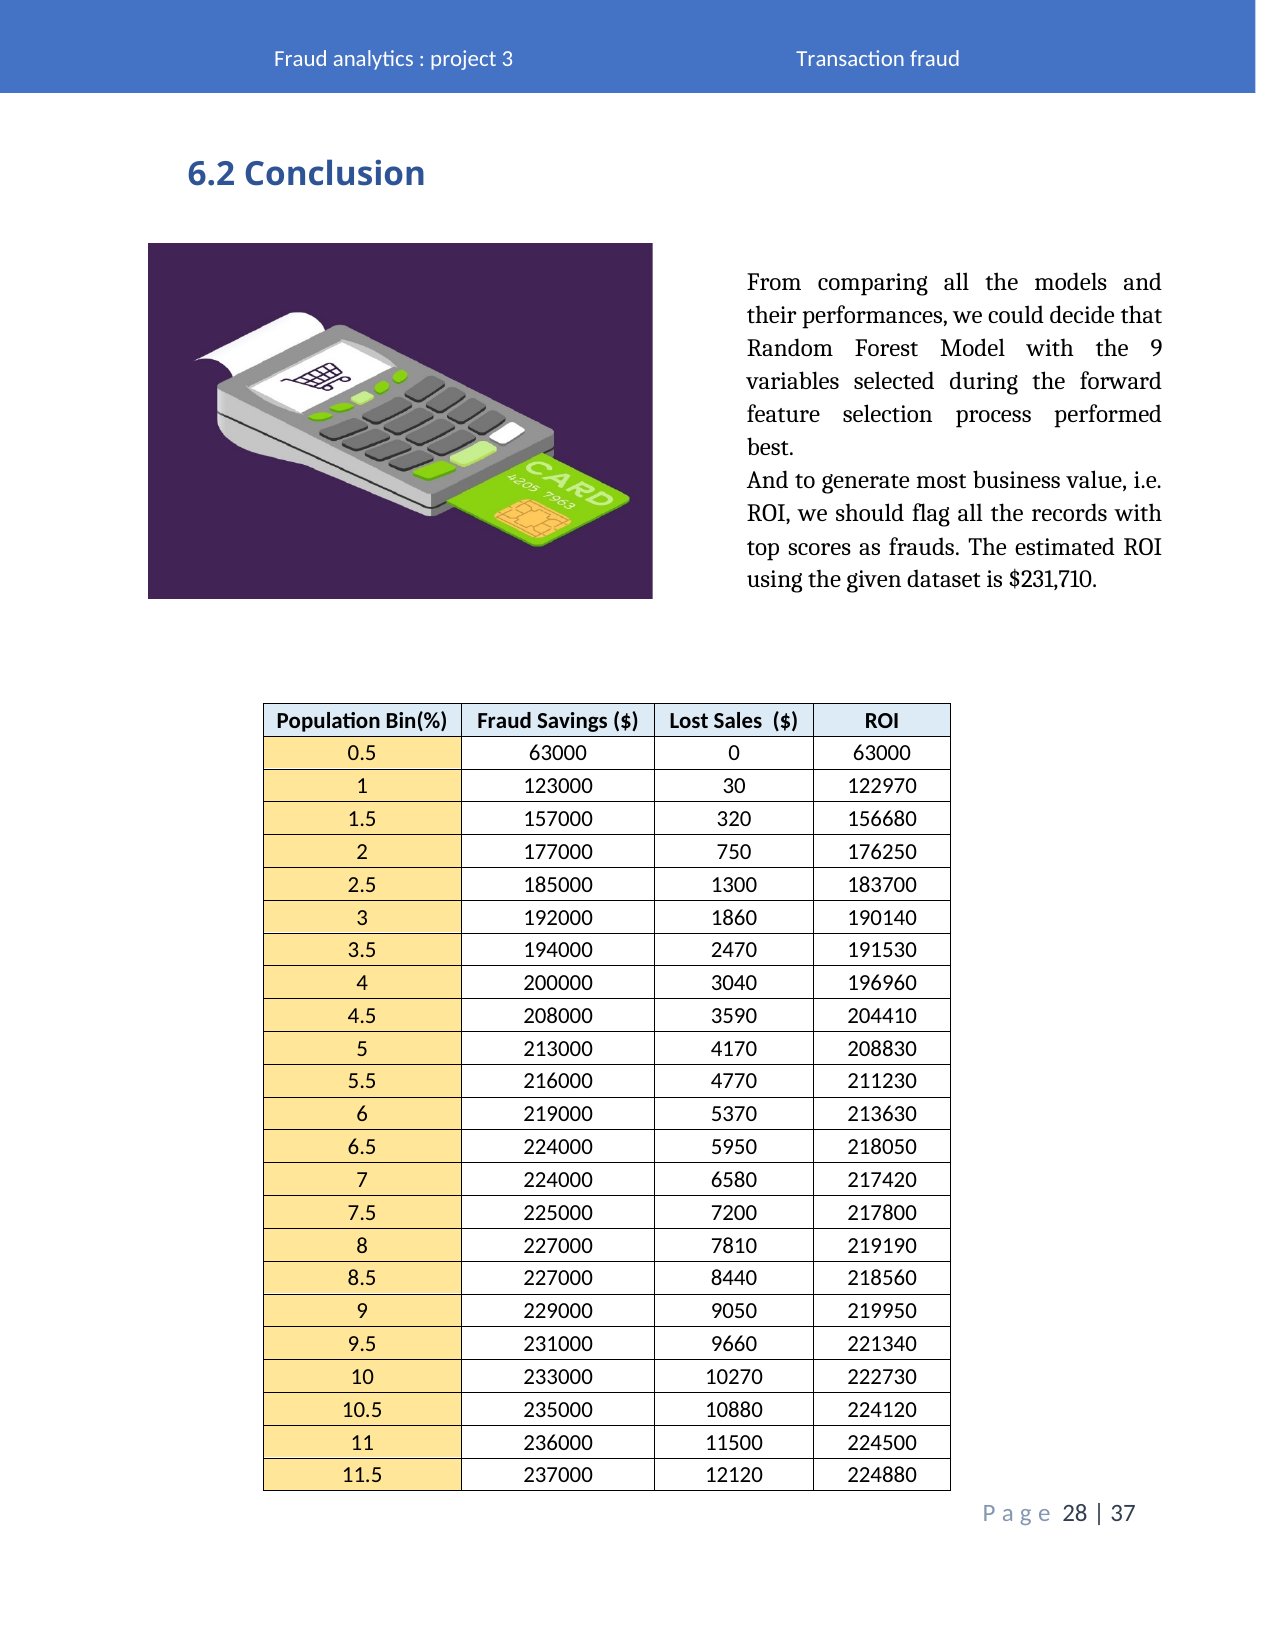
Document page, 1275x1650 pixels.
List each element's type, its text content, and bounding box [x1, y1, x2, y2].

table_cell 63000 [462, 737, 654, 768]
table_cell 2470 [655, 934, 813, 965]
table_cell 5950 [655, 1130, 813, 1162]
table_cell 30 [655, 770, 813, 801]
table_cell 5370 [655, 1098, 813, 1129]
table_cell 6580 [655, 1163, 813, 1195]
table_cell 208000 [462, 999, 654, 1031]
table_cell 224000 [462, 1163, 654, 1195]
table_cell 7 [264, 1163, 461, 1195]
table_cell 6.5 [264, 1130, 461, 1162]
table_cell 8440 [655, 1262, 813, 1293]
table_cell 219950 [814, 1295, 950, 1326]
table_cell 224000 [462, 1130, 654, 1162]
table_cell 1.5 [264, 802, 461, 834]
table_cell 3040 [655, 966, 813, 998]
table_cell 236000 [462, 1426, 654, 1457]
table_cell 9.5 [264, 1327, 461, 1359]
table_cell 190140 [814, 901, 950, 932]
table_cell 750 [655, 835, 813, 867]
table_cell 192000 [462, 901, 654, 932]
table_cell 221340 [814, 1327, 950, 1359]
table_cell 11.5 [264, 1459, 461, 1490]
table_cell 176250 [814, 835, 950, 867]
table_cell 4170 [655, 1032, 813, 1064]
table_cell 11500 [655, 1426, 813, 1457]
table_cell 1 [264, 770, 461, 801]
table_cell 4.5 [264, 999, 461, 1031]
table_cell 10 [264, 1360, 461, 1392]
table_cell 217800 [814, 1196, 950, 1228]
table_cell 122970 [814, 770, 950, 801]
table_cell 216000 [462, 1065, 654, 1097]
table_cell 157000 [462, 802, 654, 834]
table_cell 8.5 [264, 1262, 461, 1293]
table_cell 218050 [814, 1130, 950, 1162]
table_cell 225000 [462, 1196, 654, 1228]
table_cell 217420 [814, 1163, 950, 1195]
table_cell 218560 [814, 1262, 950, 1293]
table_cell 6 [264, 1098, 461, 1129]
table_cell 3590 [655, 999, 813, 1031]
table_cell 196960 [814, 966, 950, 998]
table_cell 227000 [462, 1229, 654, 1261]
table_cell 200000 [462, 966, 654, 998]
table_cell 3 [264, 901, 461, 932]
table_cell 208830 [814, 1032, 950, 1064]
table_cell 7.5 [264, 1196, 461, 1228]
table_cell 7200 [655, 1196, 813, 1228]
table_cell 11 [264, 1426, 461, 1457]
table_cell 0.5 [264, 737, 461, 768]
table_cell 219190 [814, 1229, 950, 1261]
table_cell 194000 [462, 934, 654, 965]
table_cell 4 [264, 966, 461, 998]
table_header Lost Sales ($) [655, 704, 813, 736]
text 6.2 Conclusion [112, 150, 1162, 195]
table_cell 227000 [462, 1262, 654, 1293]
table_cell 5 [264, 1032, 461, 1064]
list And to generate most business value, i.e. ROI, we should flag all the records with top scores as frauds. The estimated ROI using the given dataset is $231,710. [653, 466, 1162, 594]
table_cell 237000 [462, 1459, 654, 1490]
table_cell 224500 [814, 1426, 950, 1457]
table_cell 5.5 [264, 1065, 461, 1097]
table_cell 231000 [462, 1327, 654, 1359]
table_cell 123000 [462, 770, 654, 801]
table_cell 219000 [462, 1098, 654, 1129]
table_cell 213630 [814, 1098, 950, 1129]
table_header Fraud Savings ($) [462, 704, 654, 736]
table_cell 2 [264, 835, 461, 867]
table_cell 9660 [655, 1327, 813, 1359]
table_cell 156680 [814, 802, 950, 834]
table_cell 222730 [814, 1360, 950, 1392]
table_cell 63000 [814, 737, 950, 768]
table_cell 229000 [462, 1295, 654, 1326]
table_cell 10880 [655, 1393, 813, 1425]
table_cell 1300 [655, 868, 813, 900]
table_cell 7810 [655, 1229, 813, 1261]
list From comparing all the models and their performances, we could decide that Random Forest Model with the 9 variables selected during the forward feature selection process performed best. [653, 268, 1162, 462]
table_cell 8 [264, 1229, 461, 1261]
table_cell 0 [655, 737, 813, 768]
table_header ROI [814, 704, 950, 736]
table_cell 177000 [462, 835, 654, 867]
table_cell 10.5 [264, 1393, 461, 1425]
table_cell 2.5 [264, 868, 461, 900]
table_cell 213000 [462, 1032, 654, 1064]
table_cell 224880 [814, 1459, 950, 1490]
table_cell 9 [264, 1295, 461, 1326]
table_cell 185000 [462, 868, 654, 900]
table_cell 183700 [814, 868, 950, 900]
table_cell 224120 [814, 1393, 950, 1425]
table_cell 4770 [655, 1065, 813, 1097]
table_cell 12120 [655, 1459, 813, 1490]
table_cell 191530 [814, 934, 950, 965]
table_cell 204410 [814, 999, 950, 1031]
table_cell 10270 [655, 1360, 813, 1392]
picture [146, 243, 653, 597]
table_cell 3.5 [264, 934, 461, 965]
table_cell 320 [655, 802, 813, 834]
table_cell 235000 [462, 1393, 654, 1425]
table_cell 1860 [655, 901, 813, 932]
table_cell 9050 [655, 1295, 813, 1326]
table_cell 233000 [462, 1360, 654, 1392]
table_cell 211230 [814, 1065, 950, 1097]
table_header Population Bin(%) [264, 704, 461, 736]
